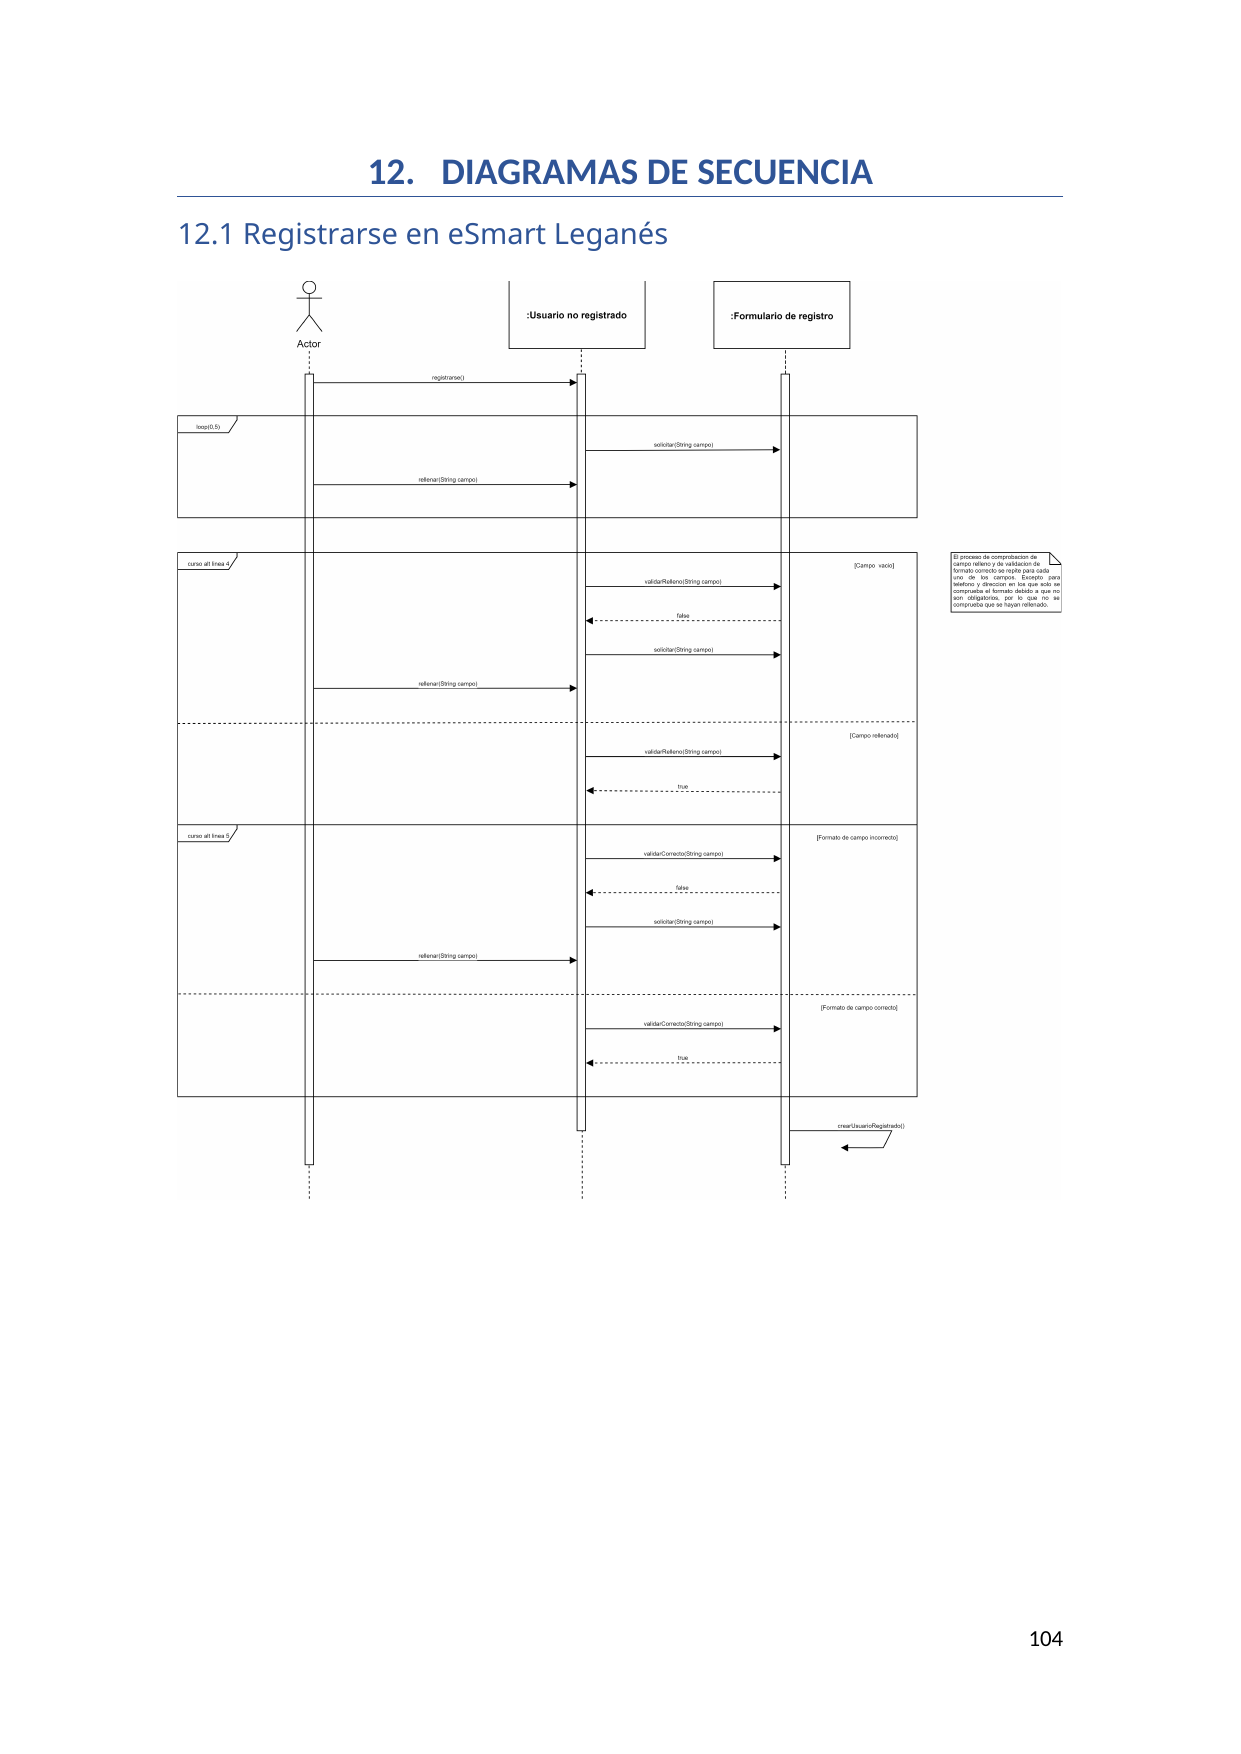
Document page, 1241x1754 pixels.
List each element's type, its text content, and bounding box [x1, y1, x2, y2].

subtitle DIAGRAMAS DE SECUENCIA [177, 148, 1063, 196]
picture [177, 281, 1062, 1200]
subtitle 12.1 Registrarse en eSmart Leganés [177, 213, 1063, 253]
